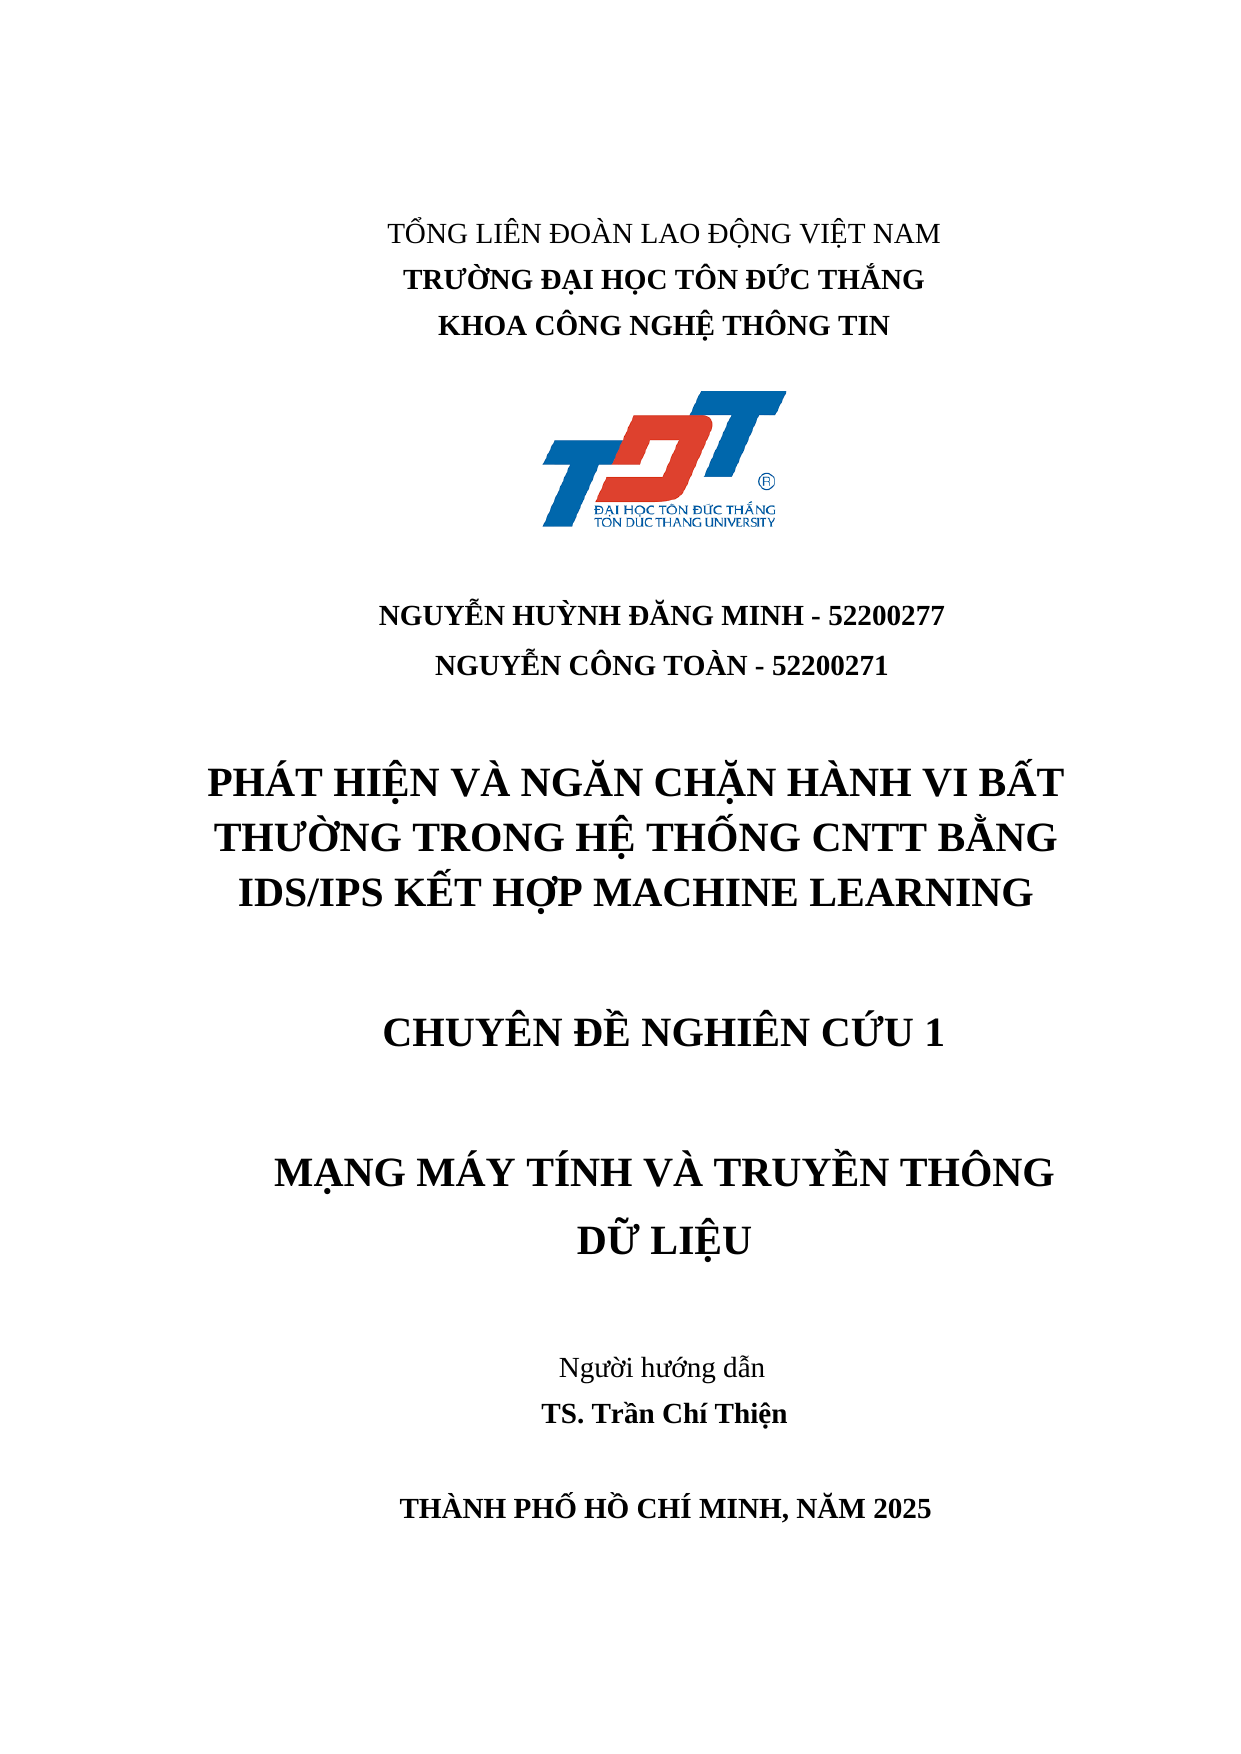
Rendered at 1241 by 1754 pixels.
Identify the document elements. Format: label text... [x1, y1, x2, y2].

text TS. Trần Chí Thiện [207, 1397, 1122, 1430]
text PHÁT HIỆN VÀ NGĂN CHẶN HÀNH VI BẤT THƯỜNG TRONG HỆ THỐNG CNTT BẰNG IDS/IPS KẾT HỢP MACHINE LEARNING [207, 757, 1065, 915]
text TRƯỜNG ĐẠI HỌC TÔN ĐỨC THẮNG [263, 262, 1065, 296]
picture [542, 391, 787, 527]
text Người hướng dẫn [207, 1351, 1117, 1384]
text CHUYÊN ĐỀ NGHIÊN CỨU 1 [253, 1007, 1074, 1055]
text DỮ LIỆU [207, 1215, 1122, 1263]
text THÀNH PHỐ HỒ CHÍ MINH, NĂM 2025 [209, 1491, 1122, 1525]
text NGUYỄN CÔNG TOÀN - 52200271 [207, 648, 1117, 682]
text NGUYỄN HUỲNH ĐĂNG MINH - 52200277 [207, 598, 1117, 631]
text TỔNG LIÊN ĐOÀN LAO ĐỘNG VIỆT NAM [263, 216, 1065, 250]
text KHOA CÔNG NGHỆ THÔNG TIN [263, 308, 1065, 342]
text MẠNG MÁY TÍNH VÀ TRUYỀN THÔNG [207, 1148, 1122, 1196]
